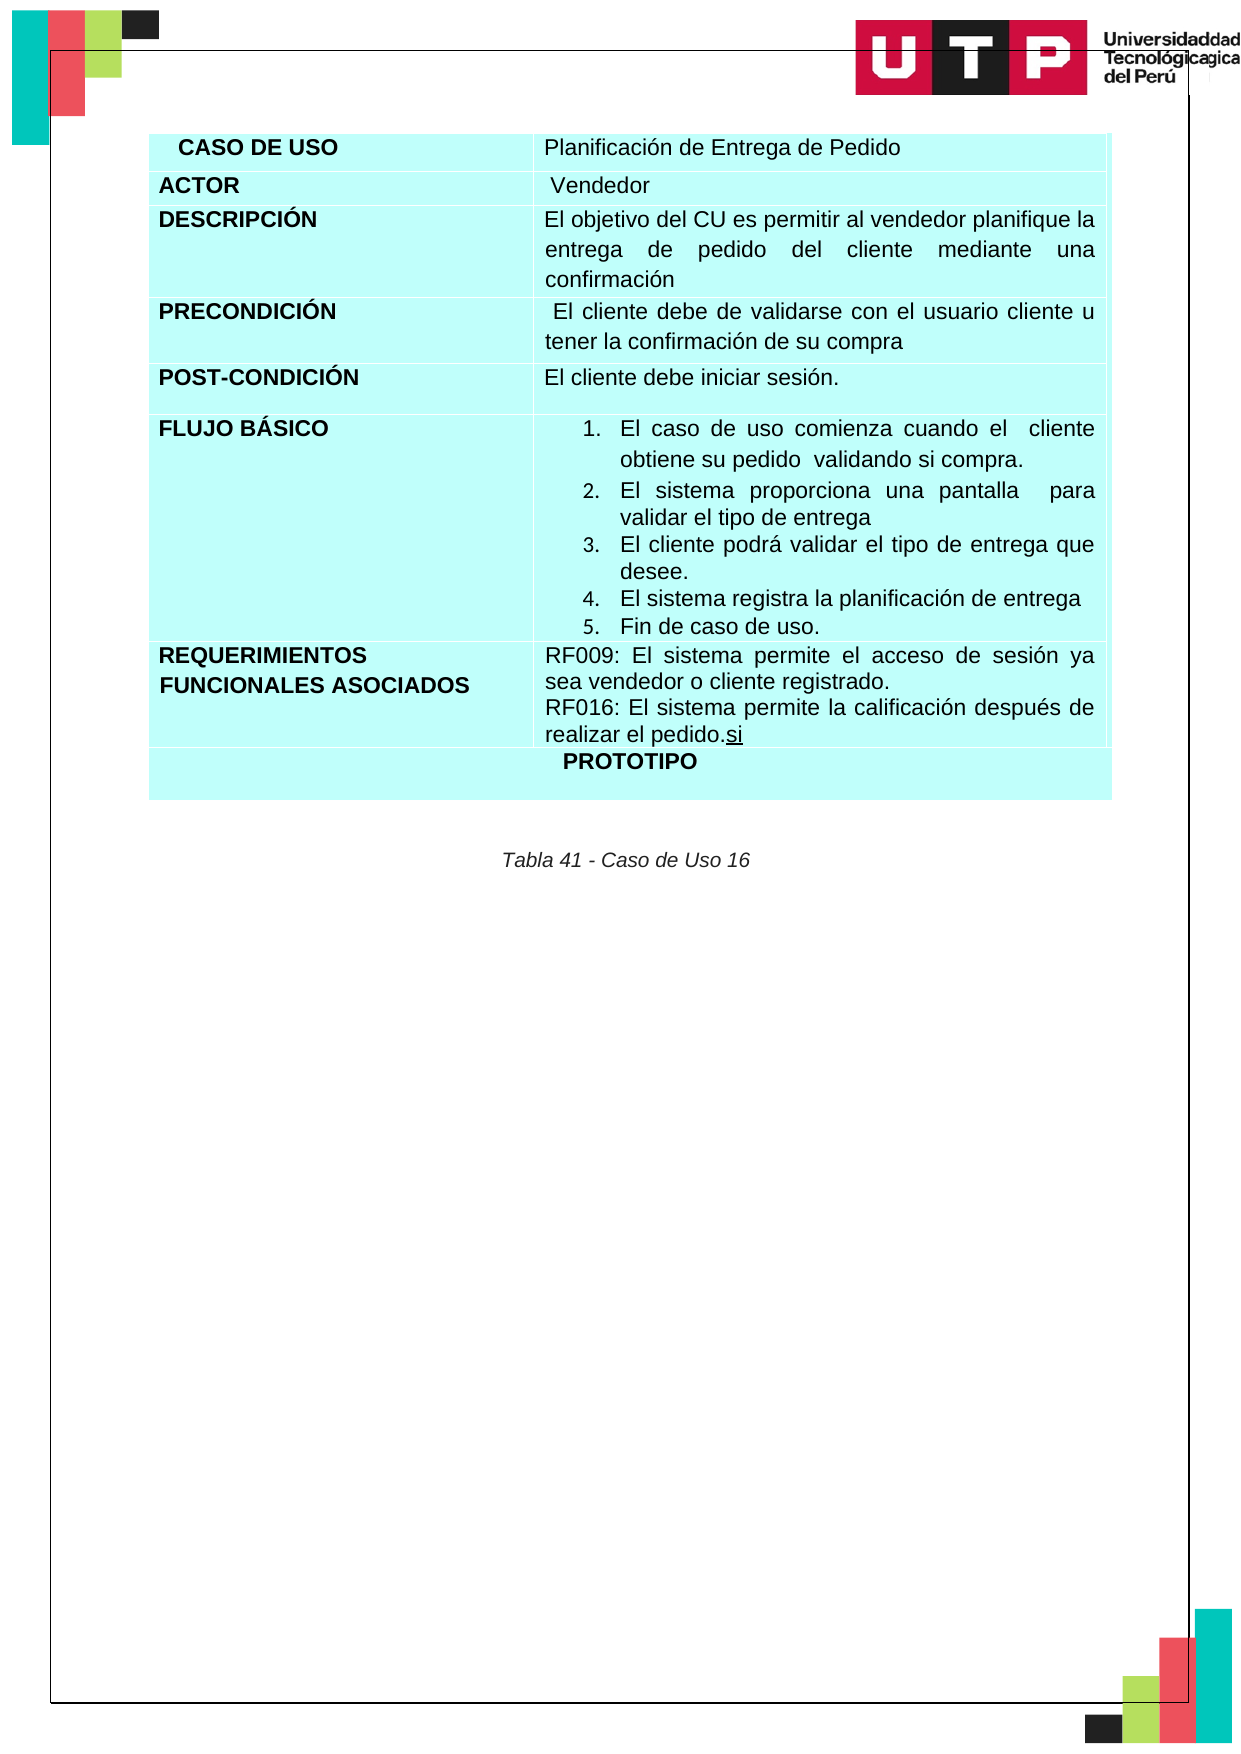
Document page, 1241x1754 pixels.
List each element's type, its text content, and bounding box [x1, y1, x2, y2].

table_cell FLUJO BÁSICO [149, 415, 533, 641]
text Tabla 41 - Caso de Uso 16 [148, 848, 1106, 872]
table_cell El cliente debe iniciar sesión. [534, 364, 1106, 414]
table_cell PROTOTIPO [149, 748, 1112, 800]
table_header Planificación de Entrega de Pedido [534, 134, 1106, 171]
table_cell DESCRIPCIÓN [149, 206, 533, 297]
table_cell RF009: El sistema permite el acceso de sesión ya sea vendedor o cliente registrado. RF016: El sistema permite la calificación después de realizar el pedido.si [534, 642, 1106, 747]
table_cell ACTOR [149, 172, 533, 204]
table_cell El objetivo del CU es permitir al vendedor planifique la entrega de pedido del cliente mediante una confirmación [534, 206, 1106, 297]
table_cell REQUERIMIENTOS FUNCIONALES ASOCIADOS [149, 642, 533, 747]
table_cell PRECONDICIÓN [149, 298, 533, 363]
picture [855, 20, 1240, 95]
table_cell POST-CONDICIÓN [149, 364, 533, 414]
table_cell El caso de uso comienza cuando el cliente obtiene su pedido validando si compra. El sistema proporciona una pantalla para validar el tipo de entrega El cliente podrá validar el tipo de entrega que desee. El sistema registra la planificación de entrega Fin de caso de uso. [534, 415, 1106, 641]
picture [855, 51, 1188, 95]
table_header CASO DE USO [149, 134, 533, 171]
table_cell Vendedor [534, 172, 1106, 204]
table_cell El cliente debe de validarse con el usuario cliente u tener la confirmación de su compra [534, 298, 1106, 363]
